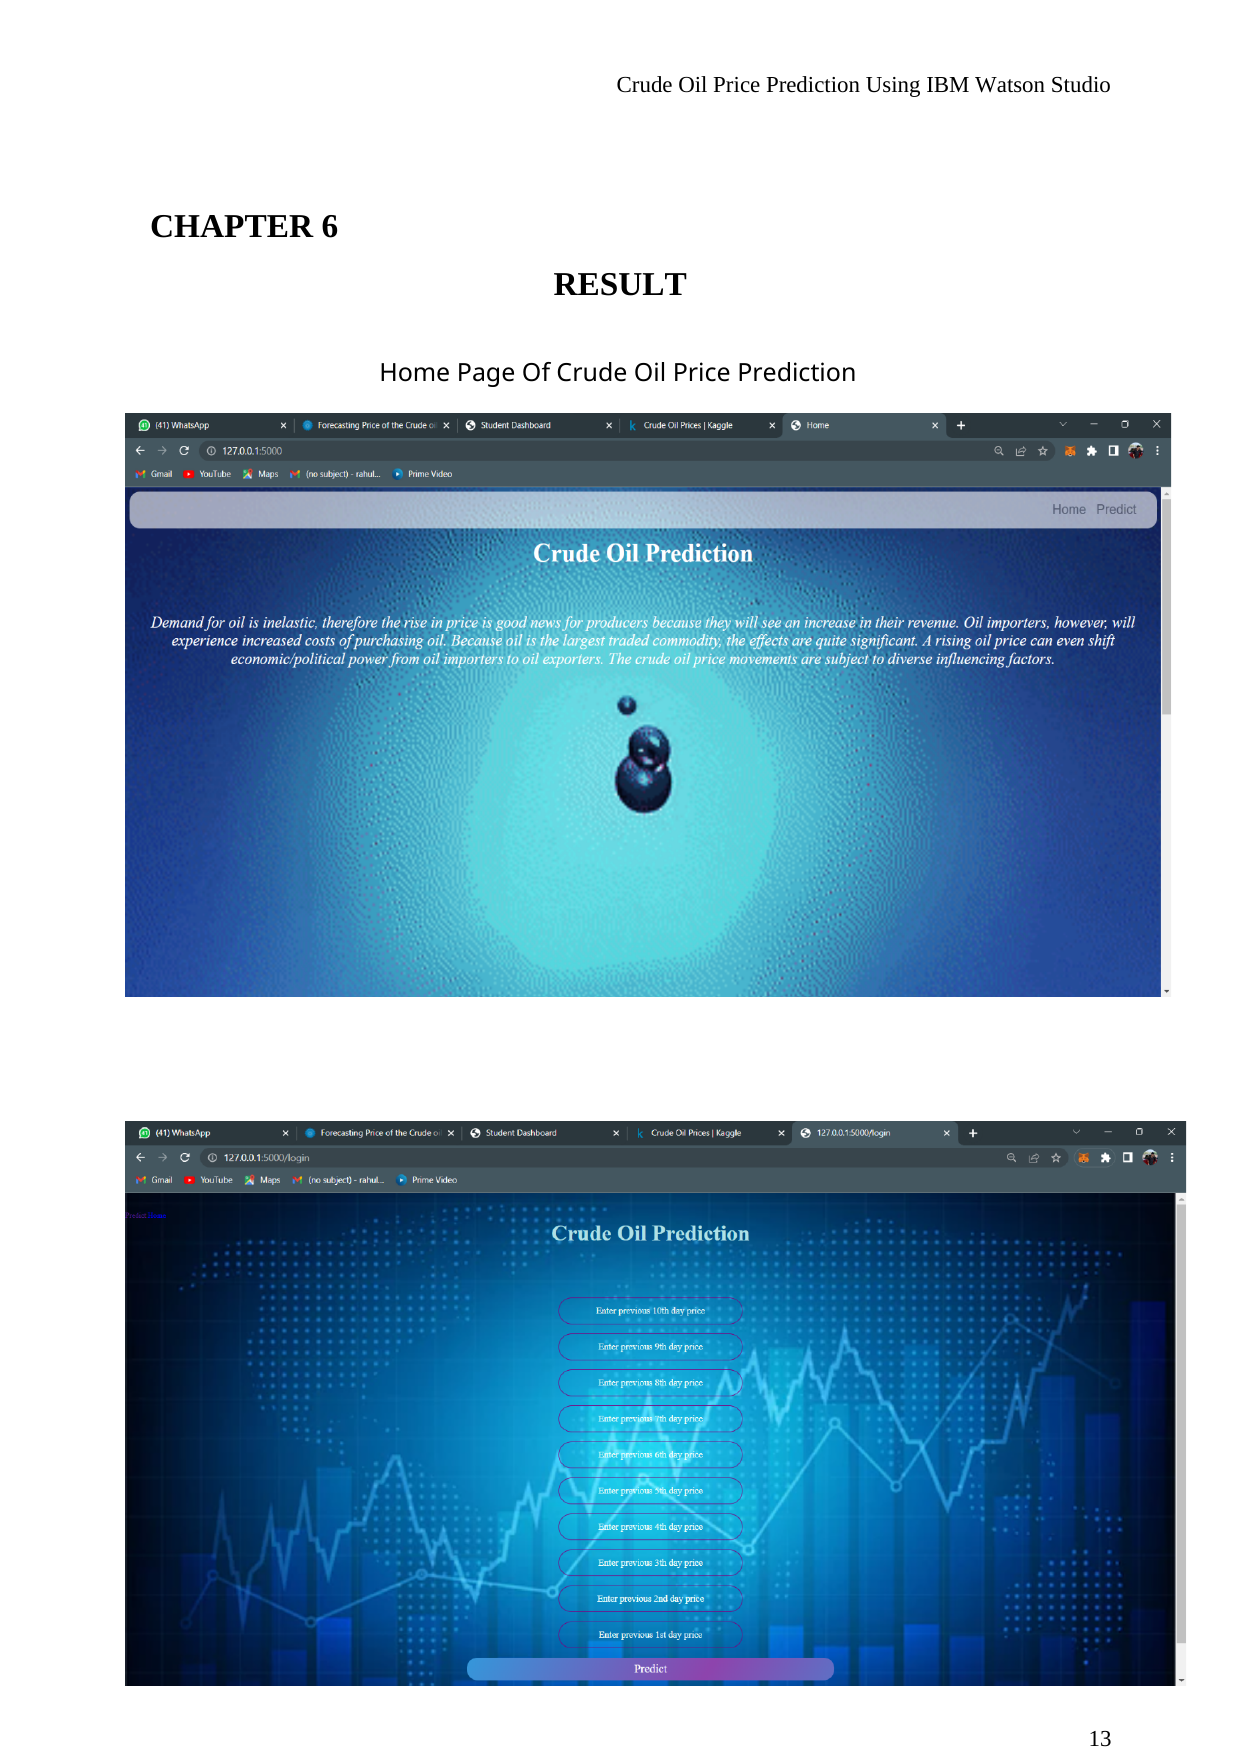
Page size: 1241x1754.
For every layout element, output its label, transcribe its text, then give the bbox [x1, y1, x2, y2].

text RESULT [313, 264, 927, 302]
picture [125, 1121, 1187, 1686]
picture [125, 413, 1172, 997]
text Home Page Of Crude Oil Price Prediction [125, 355, 1111, 389]
text CHAPTER 6 [150, 206, 1111, 244]
